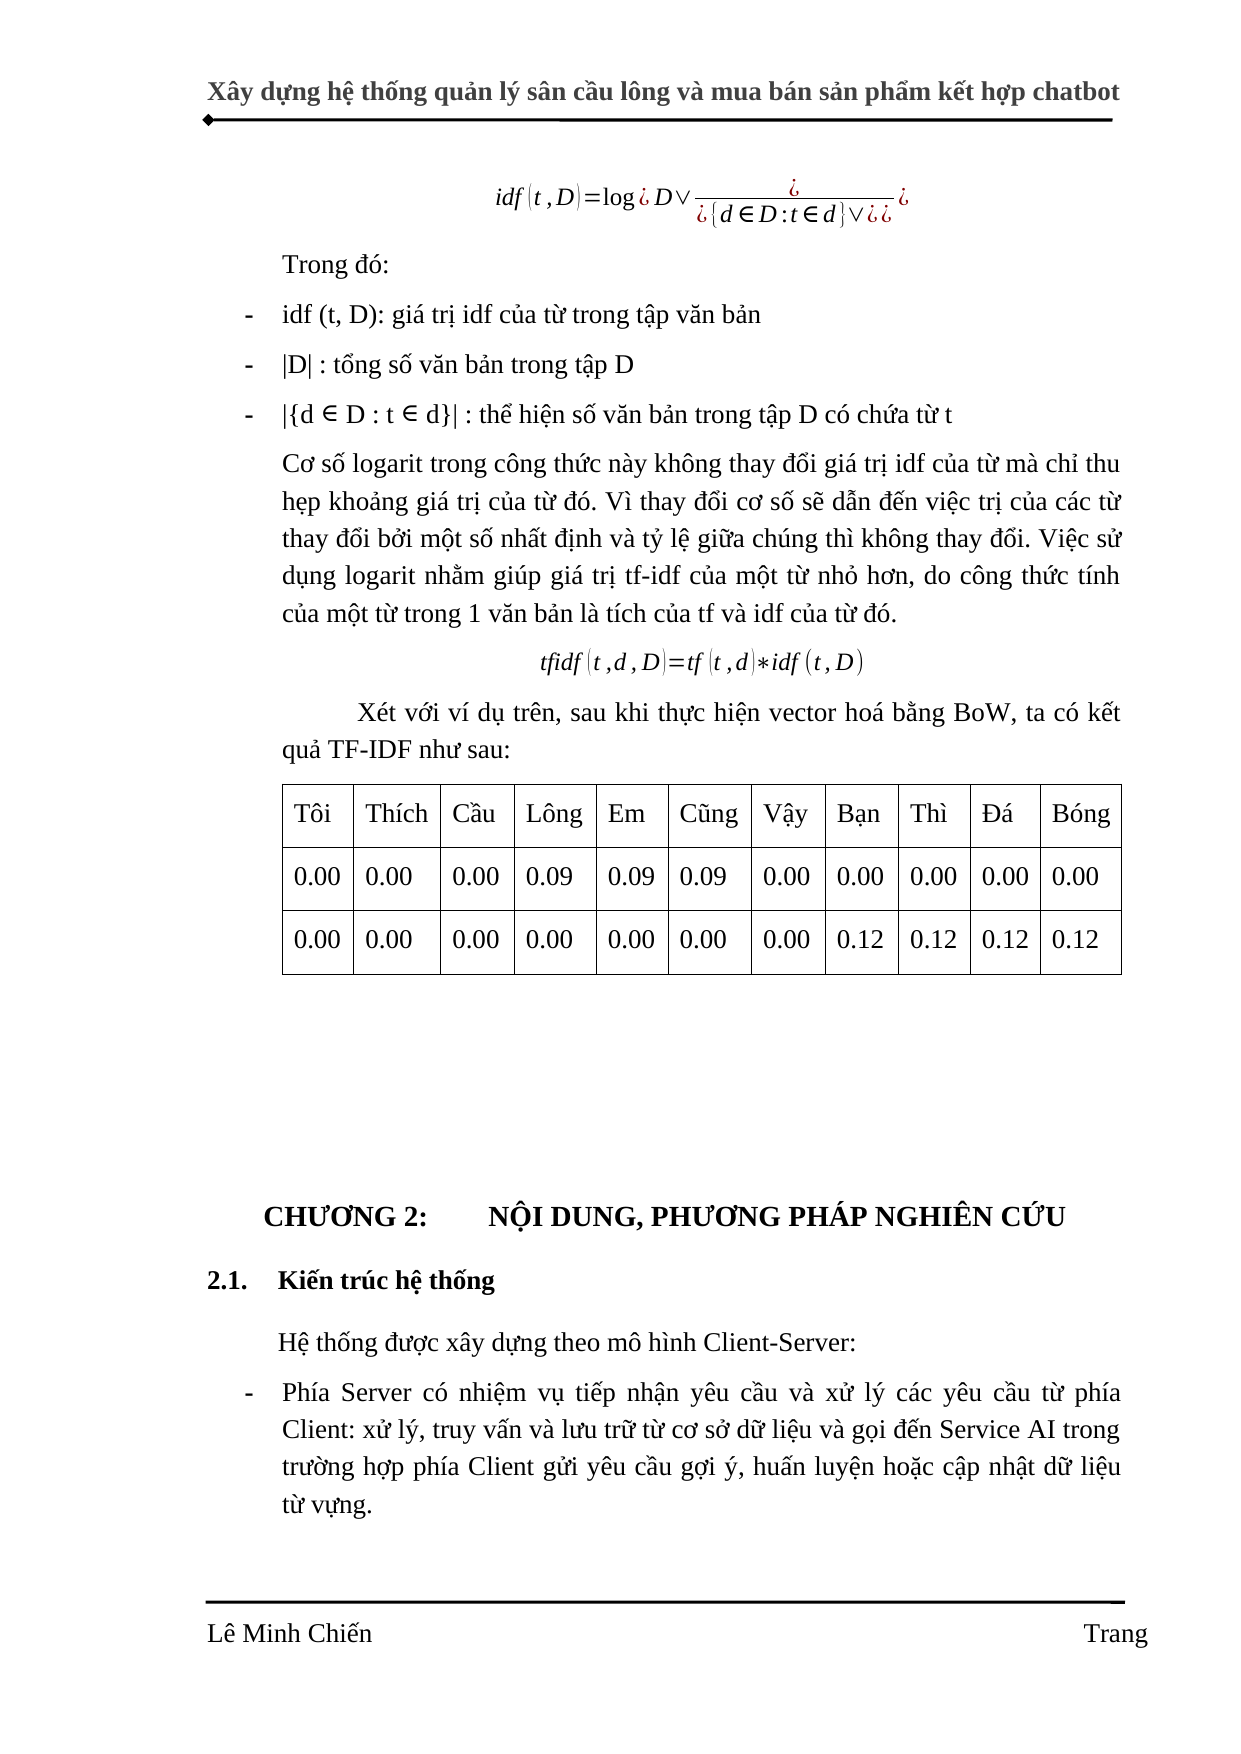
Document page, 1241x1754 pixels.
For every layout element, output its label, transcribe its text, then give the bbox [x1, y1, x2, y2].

table_header Cầu [441, 785, 514, 847]
text Cơ số logarit trong công thức này không thay đổi giá trị idf của từ mà chỉ thu hẹp khoảng giá trị của từ đó. Vì thay đổi cơ số sẽ dẫn đến việc trị của các từ thay đổi bởi một số nhất định và tỷ lệ giữa chúng thì không thay đổi. Việc sử dụng logarit nhằm giúp giá trị tf-idf của một từ nhỏ hơn, do công thức tính của một từ trong 1 văn bản là tích của tf và idf của từ đó. [282, 448, 1122, 628]
text Trong đó: [207, 248, 1122, 279]
text Nội dung, Phương pháp Nghiên cứU [207, 1199, 1122, 1232]
table_cell 0.00 [971, 848, 1040, 910]
table_cell 0.12 [1041, 911, 1121, 973]
table_header Lông [515, 785, 596, 847]
table_cell 0.00 [354, 911, 440, 973]
table_header Bạn [826, 785, 898, 847]
table_cell 0.00 [515, 911, 596, 973]
list |D| : tổng số văn bản trong tập D [244, 348, 1122, 379]
table_cell 0.00 [752, 848, 825, 910]
table_cell 0.09 [669, 848, 751, 910]
table_cell 0.00 [669, 911, 751, 973]
table_header Thích [354, 785, 440, 847]
table_cell 0.12 [826, 911, 898, 973]
table_cell 0.00 [354, 848, 440, 910]
table_cell 0.00 [283, 848, 353, 910]
table_header Vậy [752, 785, 825, 847]
list |{d D : t d}| : thể hiện số văn bản trong tập D có chứa từ t [244, 398, 1122, 429]
table_cell 0.09 [515, 848, 596, 910]
table_cell 0.12 [899, 911, 970, 973]
table_cell 0.00 [441, 911, 514, 973]
table_cell 0.00 [1041, 848, 1121, 910]
table_header Bóng [1041, 785, 1121, 847]
table_cell 0.00 [899, 848, 970, 910]
table_cell 0.00 [441, 848, 514, 910]
table_header Đá [971, 785, 1040, 847]
table_header Cũng [669, 785, 751, 847]
text Hệ thống được xây dựng theo mô hình Client-Server: [278, 1326, 1122, 1357]
table_cell 0.00 [752, 911, 825, 973]
table_cell 0.00 [283, 911, 353, 973]
table_header Em [597, 785, 668, 847]
table_cell 0.00 [826, 848, 898, 910]
table_cell 0.09 [597, 848, 668, 910]
text Kiến trúc hệ thống [207, 1264, 1122, 1295]
list idf (t, D): giá trị idf của từ trong tập văn bản [244, 298, 1122, 329]
list Phía Server có nhiệm vụ tiếp nhận yêu cầu và xử lý các yêu cầu từ phía Client: xử lý, truy vấn và lưu trữ từ cơ sở dữ liệu và gọi đến Service AI trong trường hợp phía Client gửi yêu cầu gợi ý, huấn luyện hoặc cập nhật dữ liệu từ vựng. [244, 1376, 1122, 1519]
table_header Tôi [283, 785, 353, 847]
table_cell 0.12 [971, 911, 1040, 973]
table_header Thì [899, 785, 970, 847]
table_cell 0.00 [597, 911, 668, 973]
text Xét với ví dụ trên, sau khi thực hiện vector hoá bằng BoW, ta có kết quả TF-IDF như sau: [282, 696, 1122, 765]
